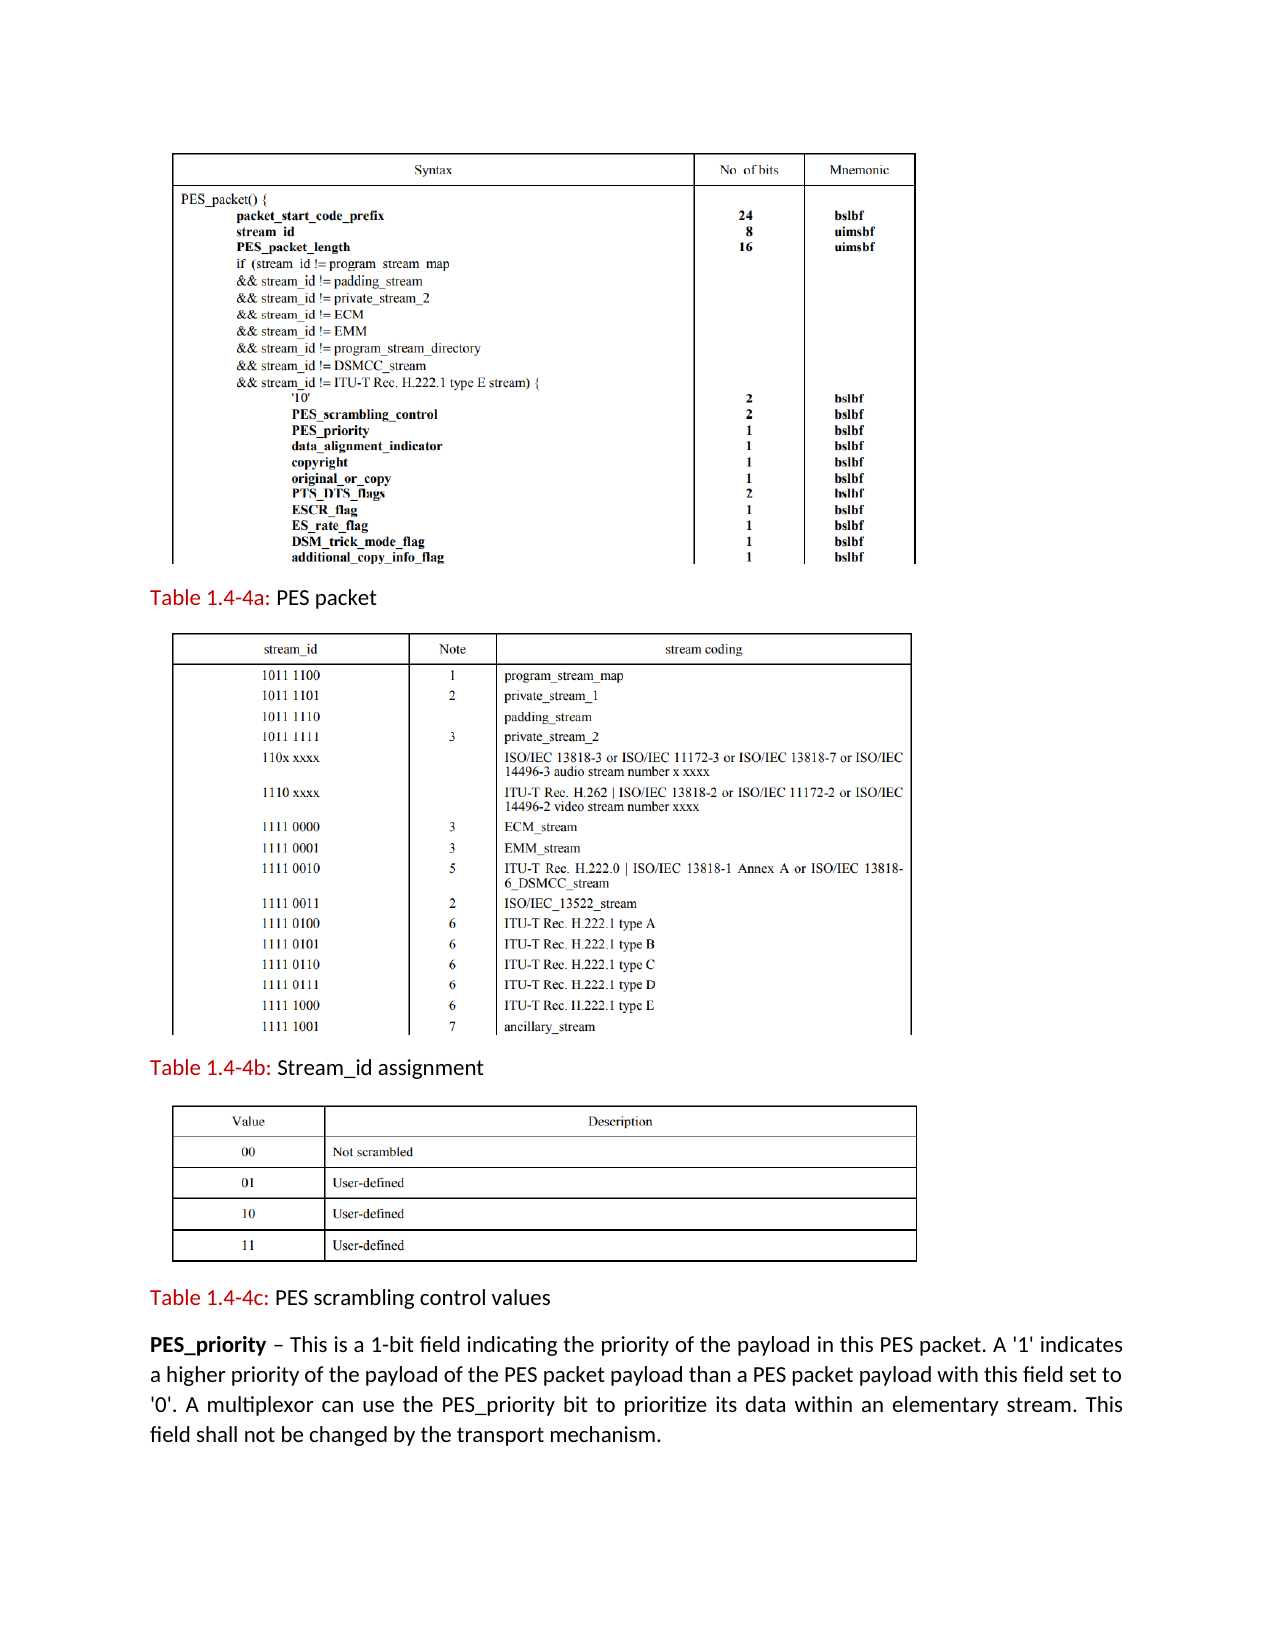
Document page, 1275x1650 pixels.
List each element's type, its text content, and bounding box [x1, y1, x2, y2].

text Table 1.4-4c: PES scrambling control values [150, 1283, 1125, 1311]
text PES_priority – This is a 1-bit field indicating the priority of the payload in this PES packet. A '1' indicates a higher priority of the payload of the PES packet payload than a PES packet payload with this field set to '0'. A multiplexor can use the PES_priority bit to prioritize its data within an elementary stream. This field shall not be changed by the transport mechanism. [150, 1330, 1125, 1449]
text Table 1.4-4a: PES packet [150, 583, 1125, 611]
text Table 1.4-4b: Stream_id assignment [150, 1053, 1125, 1081]
